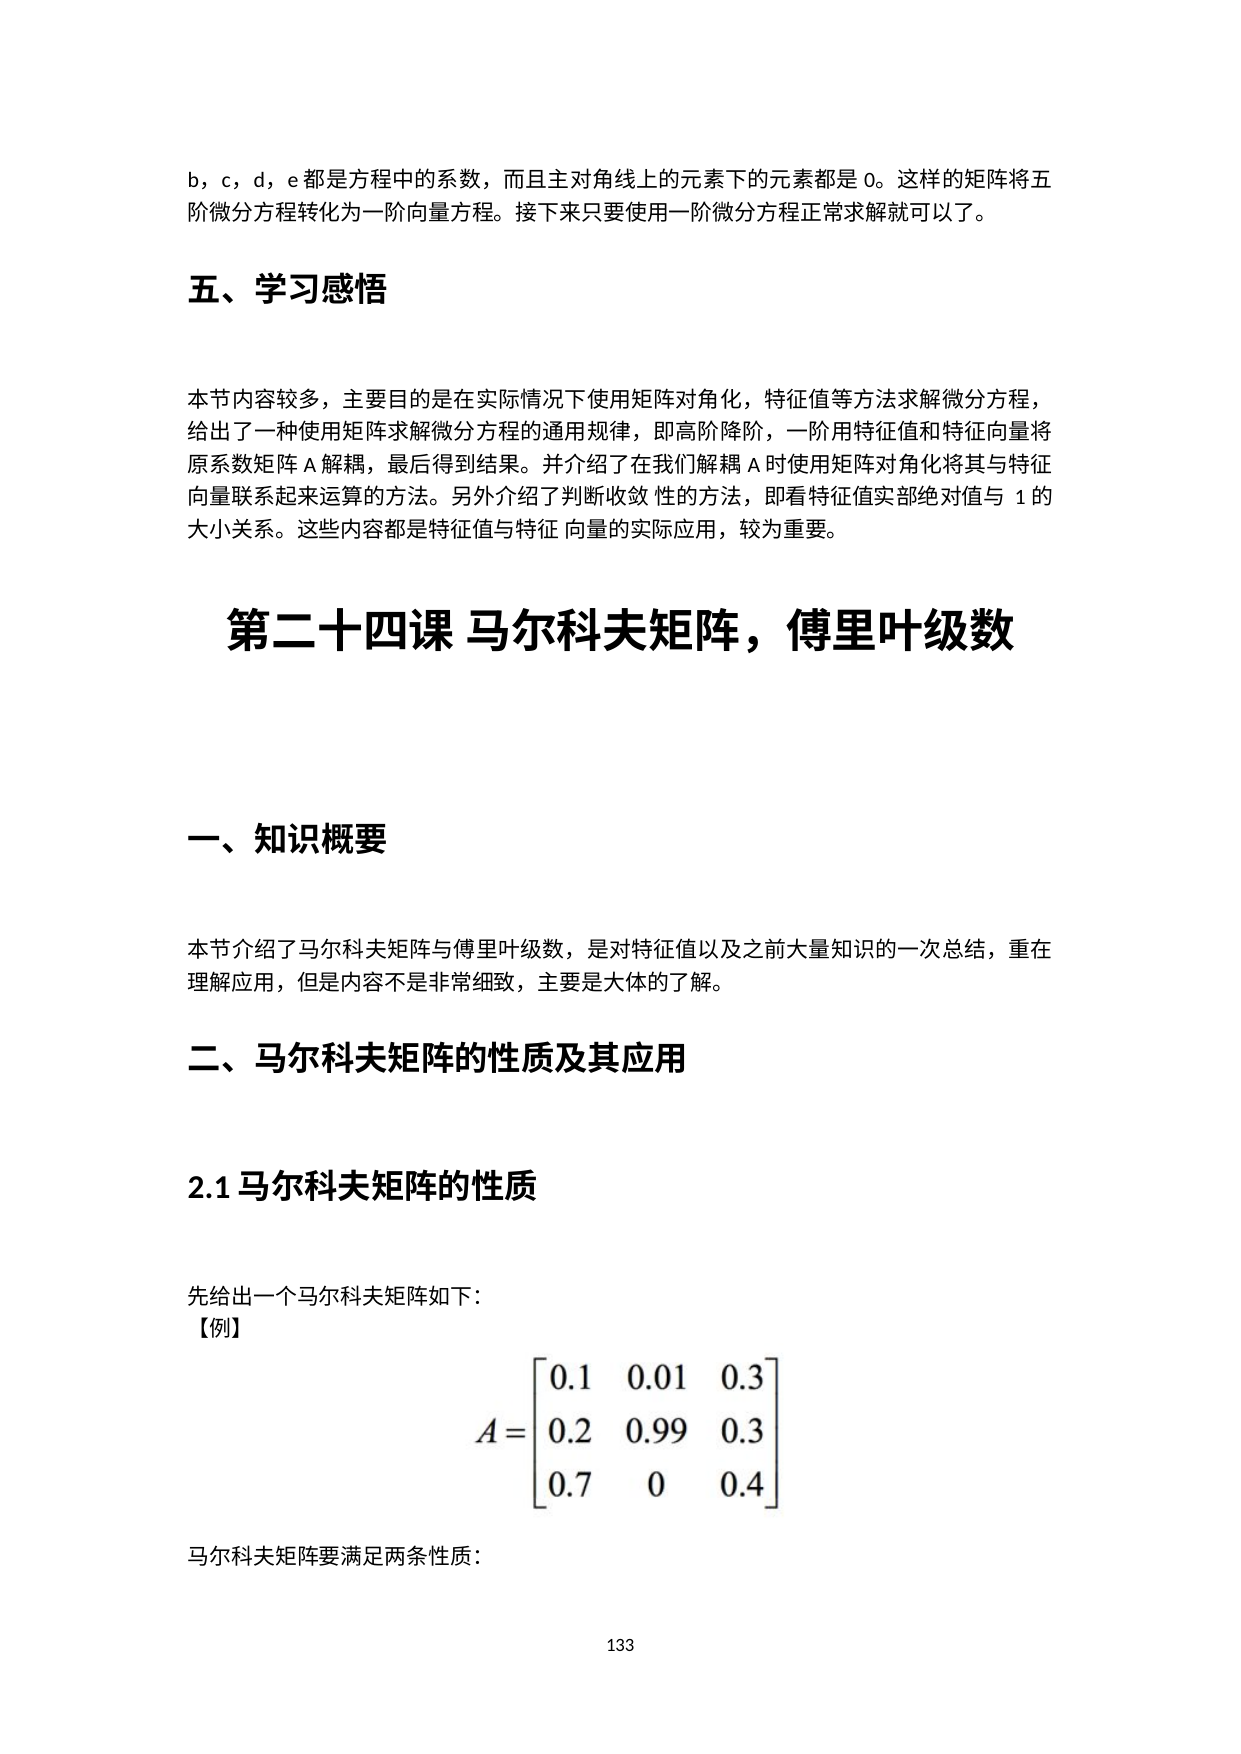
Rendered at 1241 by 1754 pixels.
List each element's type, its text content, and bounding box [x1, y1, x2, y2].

subtitle 二、马尔科夫矩阵的性质及其应用 [187, 1024, 1053, 1089]
text 【例】 [187, 1311, 1053, 1343]
text 本节内容较多，主要目的是在实际情况下使用矩阵对角化，特征值等方法求解微分方程，给出了一种使用矩阵求解微分方程的通用规律，即高阶降阶，一阶用特征值和特征向量将原系数矩阵 A 解耦，最后得到结果。并介绍了在我们解耦 A 时使用矩阵对角化将其与特征向量联系起来运算的方法。另外介绍了判断收敛 性的方法，即看特征值实部绝对值与 1 的大小关系。这些内容都是特征值与特征 向量的实际应用，较为重要。 [187, 381, 1053, 544]
subtitle 2.1 马尔科夫矩阵的性质 [187, 1151, 1053, 1216]
picture [187, 1343, 1053, 1521]
subtitle 五、学习感悟 [187, 254, 1053, 319]
text b，c，d，e 都是方程中的系数，而且主对角线上的元素下的元素都是 0。这样的矩阵将五阶微分方程转化为一阶向量方程。接下来只要使用一阶微分方程正常求解就可以了。 [187, 162, 1053, 227]
text 先给出一个马尔科夫矩阵如下： [187, 1278, 1053, 1311]
subtitle 第二十四课 马尔科夫矩阵，傅里叶级数 [187, 579, 1053, 677]
text 马尔科夫矩阵要满足两条性质： [187, 1538, 1053, 1571]
text 本节介绍了马尔科夫矩阵与傅里叶级数，是对特征值以及之前大量知识的一次总结，重在理解应用，但是内容不是非常细致，主要是大体的了解。 [187, 932, 1053, 997]
subtitle 一、知识概要 [187, 804, 1053, 869]
